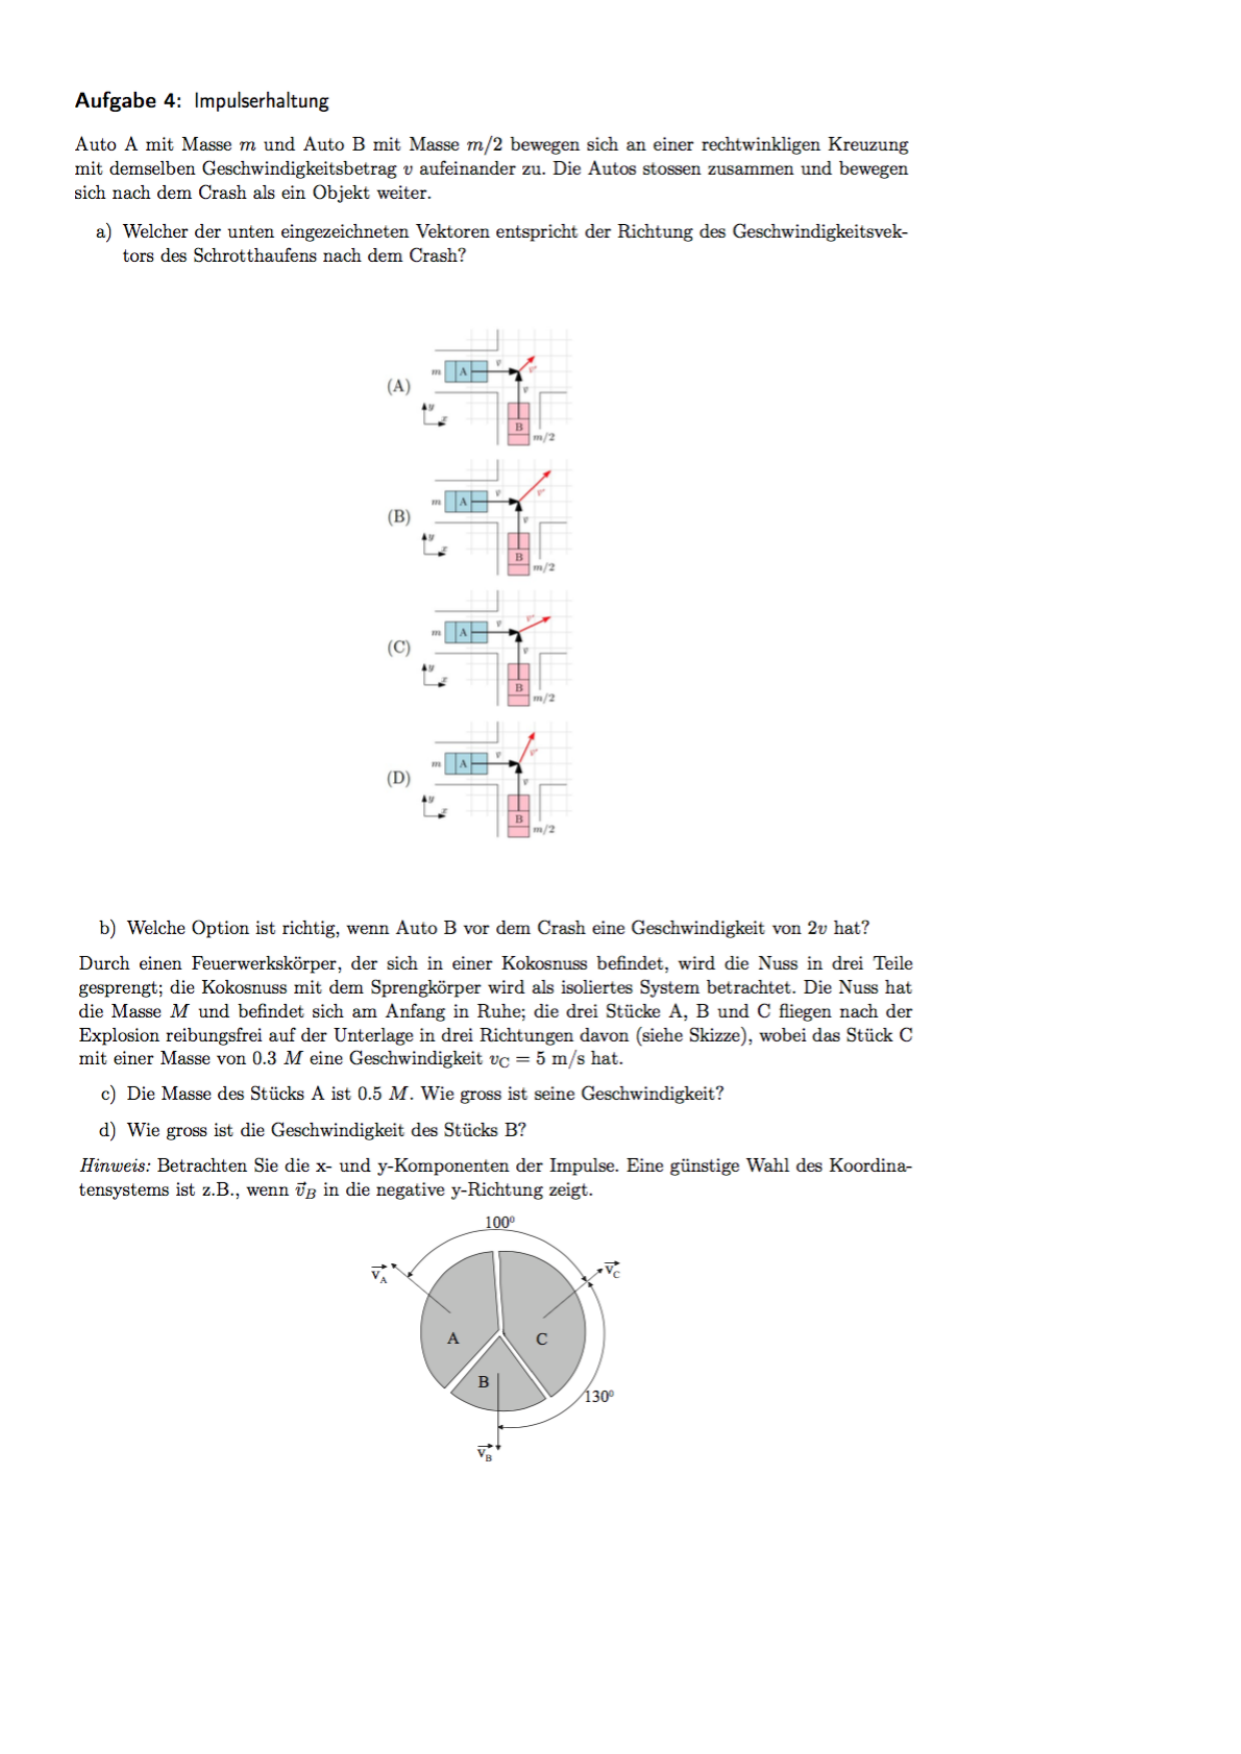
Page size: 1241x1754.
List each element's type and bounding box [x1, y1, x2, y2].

picture [75, 75, 955, 1475]
